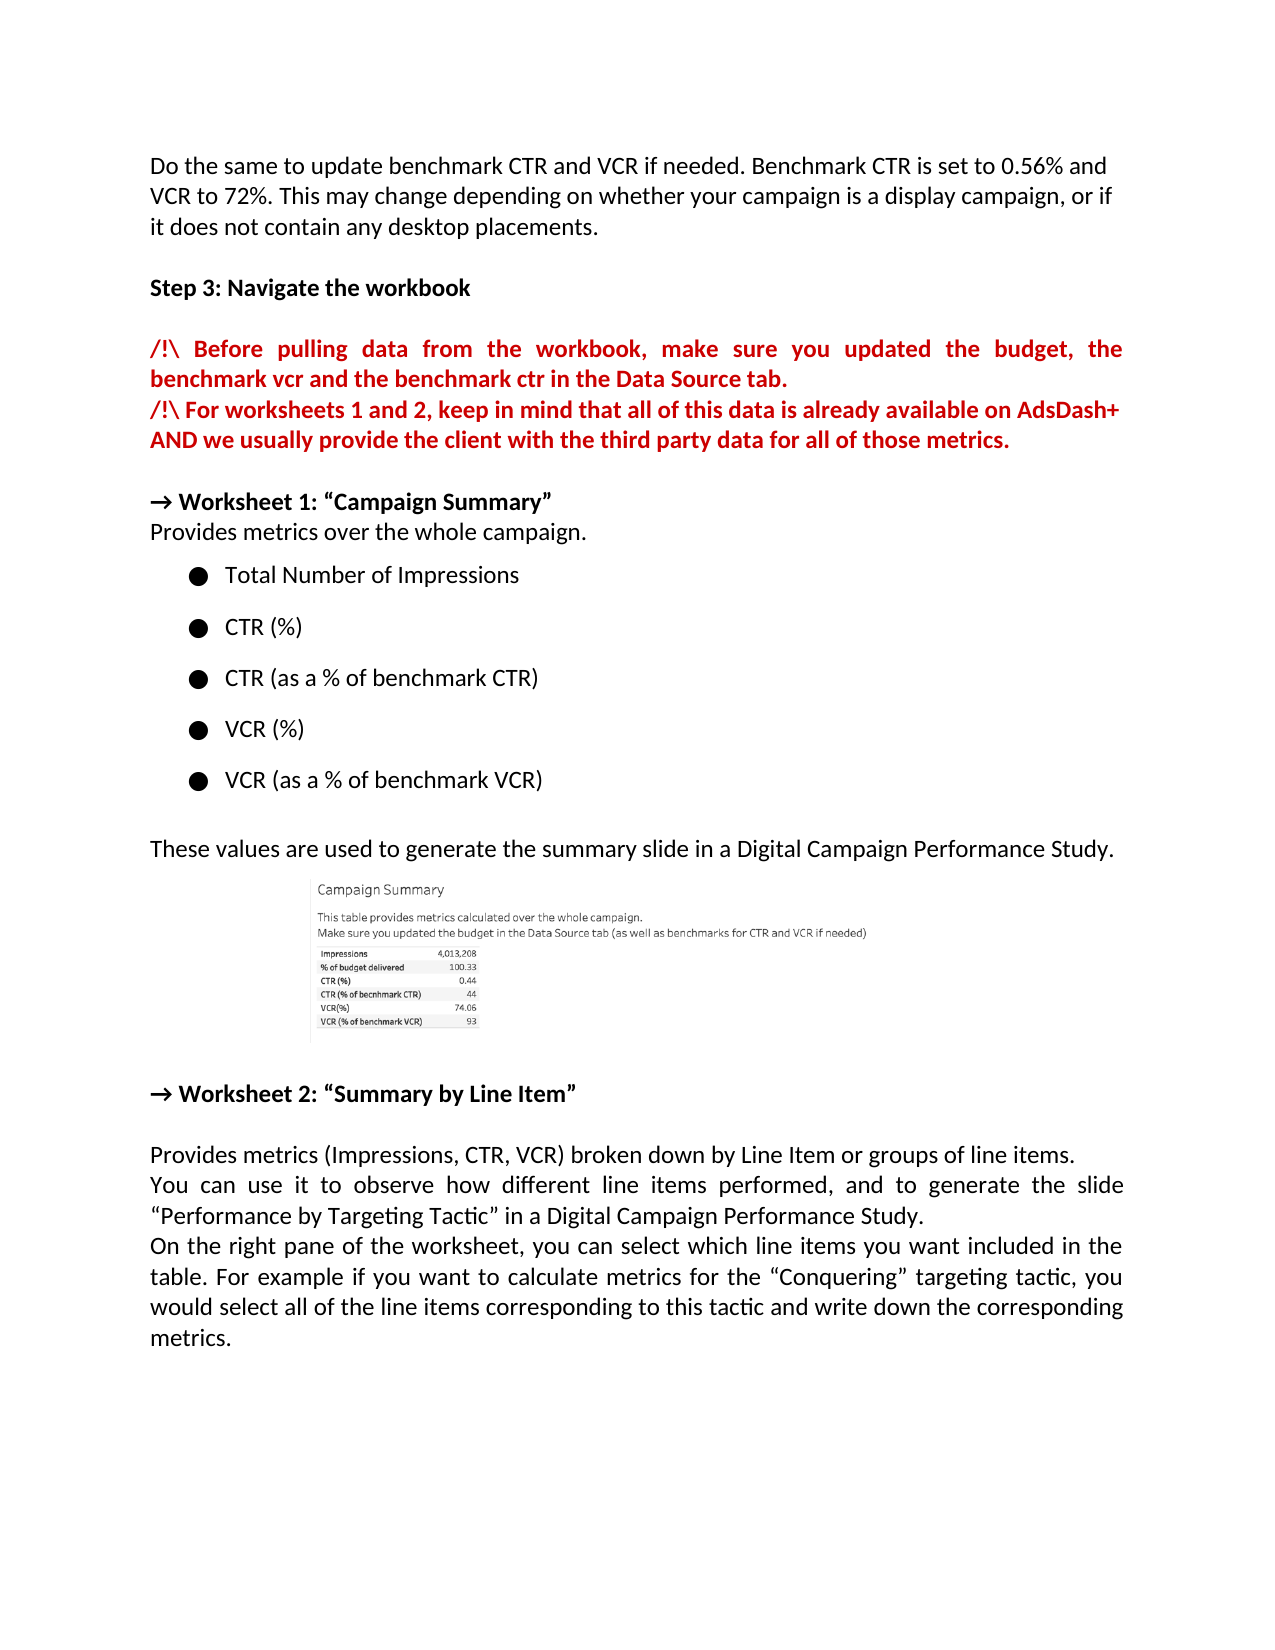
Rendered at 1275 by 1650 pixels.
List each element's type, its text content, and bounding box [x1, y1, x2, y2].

text Do the same to update benchmark CTR and VCR if needed. Benchmark CTR is set to 0.56% and VCR to 72%. This may change depending on whether your campaign is a display campaign, or if it does not contain any desktop placements. [150, 150, 1125, 242]
text Provides metrics (Impressions, CTR, VCR) broken down by Line Item or groups of line items. [150, 1139, 1125, 1169]
text → Worksheet 2: “Summary by Line Item” [150, 1078, 1125, 1108]
list VCR (%) [187, 701, 1125, 752]
picture [310, 879, 877, 1043]
list Total Number of Impressions [187, 547, 1125, 598]
list CTR (as a % of benchmark CTR) [187, 649, 1125, 701]
text You can use it to observe how different line items performed, and to generate the slide “Performance by Targeting Tactic” in a Digital Campaign Performance Study. [150, 1169, 1125, 1230]
text Step 3: Navigate the workbook [150, 272, 1125, 303]
list CTR (%) [187, 598, 1125, 649]
text Provides metrics over the whole campaign. [150, 516, 1125, 547]
list VCR (as a % of benchmark VCR) [187, 752, 1125, 803]
text On the right pane of the worksheet, you can select which line items you want included in the table. For example if you want to calculate metrics for the “Conquering” targeting tactic, you would select all of the line items corresponding to this tactic and write down the corresponding metrics. [150, 1230, 1125, 1352]
text These values are used to generate the summary slide in a Digital Campaign Performance Study. [150, 833, 1125, 864]
text /!\ For worksheets 1 and 2, keep in mind that all of this data is already available on AdsDash+ AND we usually provide the client with the third party data for all of those metrics. [150, 394, 1125, 455]
text /!\ Before pulling data from the workbook, make sure you updated the budget, the benchmark vcr and the benchmark ctr in the Data Source tab. [150, 333, 1125, 394]
text → Worksheet 1: “Campaign Summary” [150, 486, 1125, 516]
